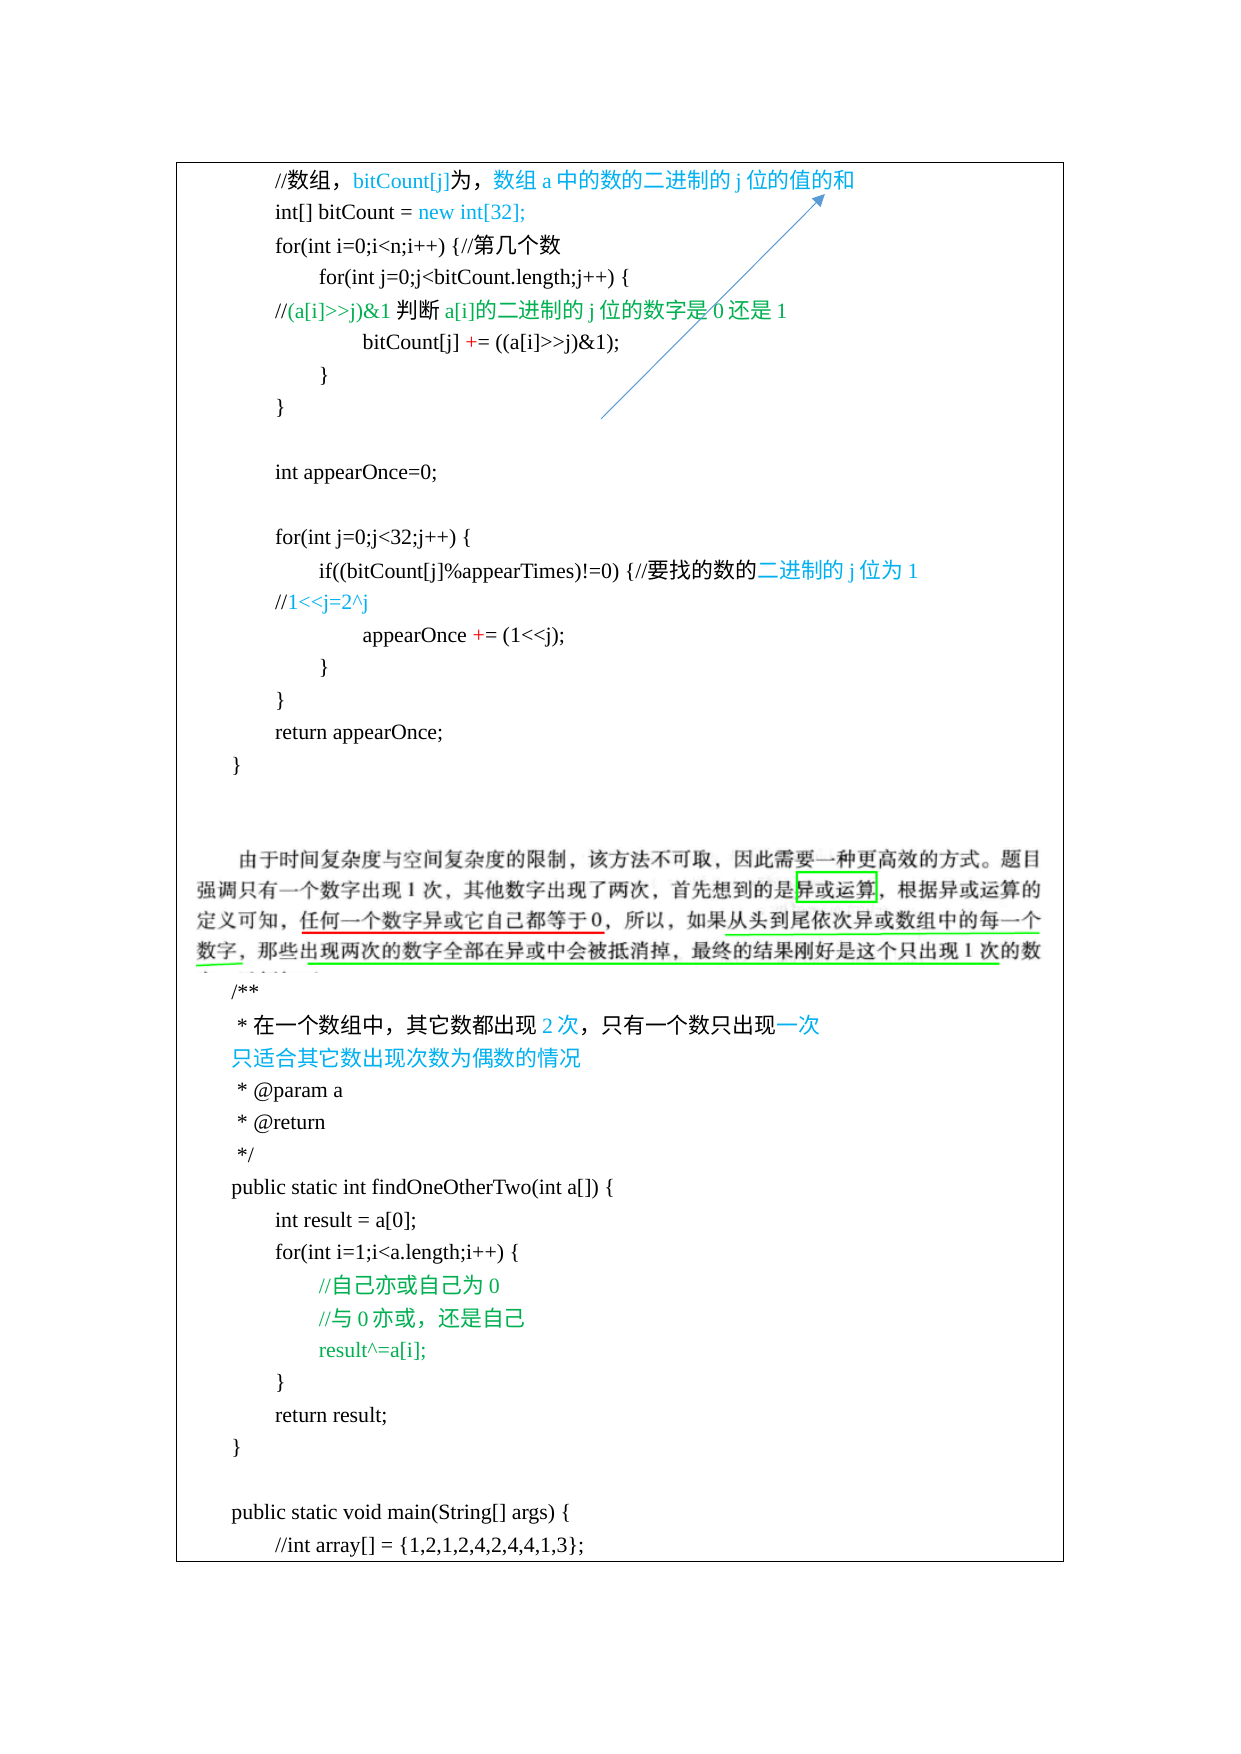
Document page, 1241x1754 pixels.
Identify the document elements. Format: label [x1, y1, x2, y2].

picture [538, 1048, 543, 1068]
picture [352, 597, 357, 605]
picture [431, 175, 438, 193]
picture [513, 206, 518, 222]
table_header [177, 163, 1063, 1561]
picture [187, 847, 1053, 973]
picture [311, 597, 321, 607]
